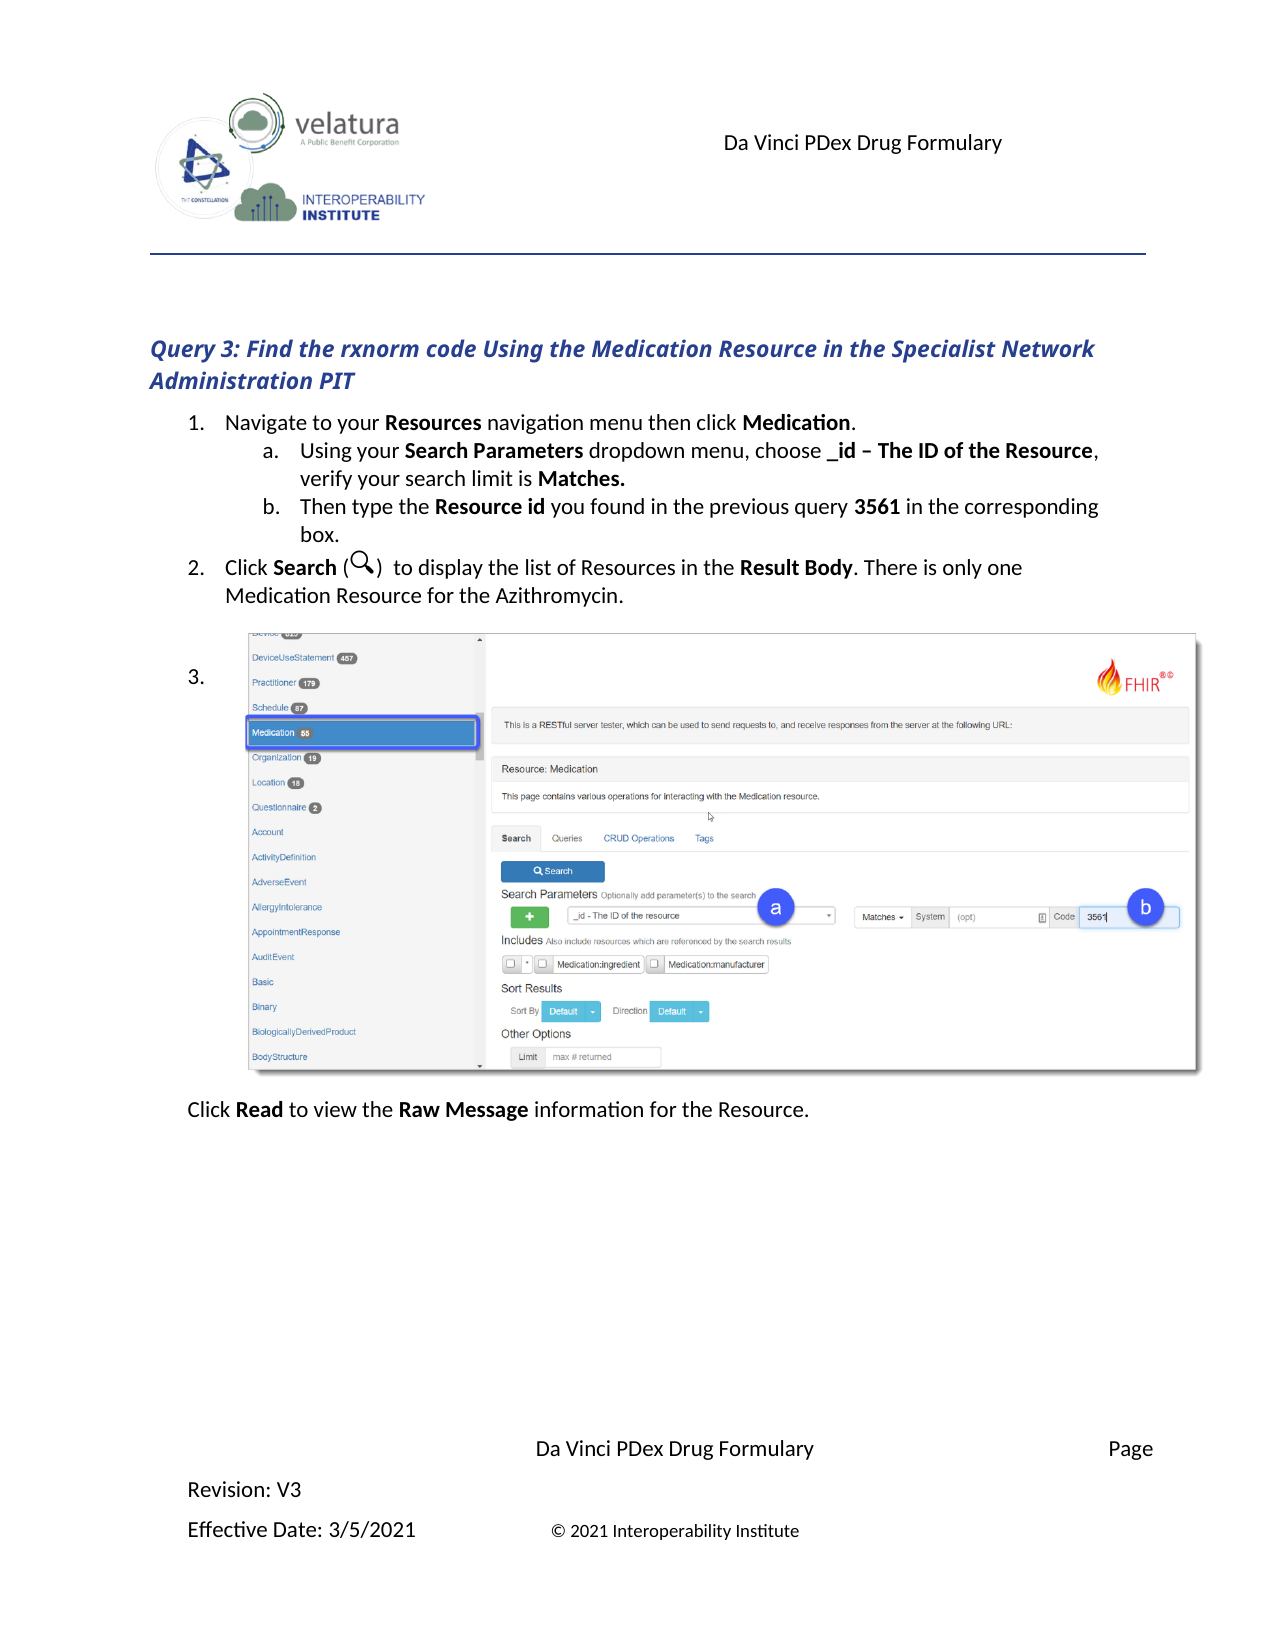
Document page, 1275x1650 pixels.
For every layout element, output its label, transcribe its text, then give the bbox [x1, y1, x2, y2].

list Click Search () to display the list of Resources in the Result Body. There is only one Medication Resource for the Azithromycin. [187, 548, 1125, 609]
picture [243, 633, 1207, 1077]
list Using your Search Parameters dropdown menu, choose _id – The ID of the Resource, verify your search limit is Matches. [262, 436, 1125, 492]
list Navigate to your Resources navigation menu then click Medication. [187, 408, 1125, 436]
picture [348, 548, 376, 576]
picture [150, 87, 429, 229]
list Then type the Resource id you found in the previous query 3561 in the corresponding box. [262, 492, 1125, 548]
subtitle Query 3: Find the rxnorm code Using the Medication Resource in the Specialist Network Administration PIT [150, 333, 1125, 396]
